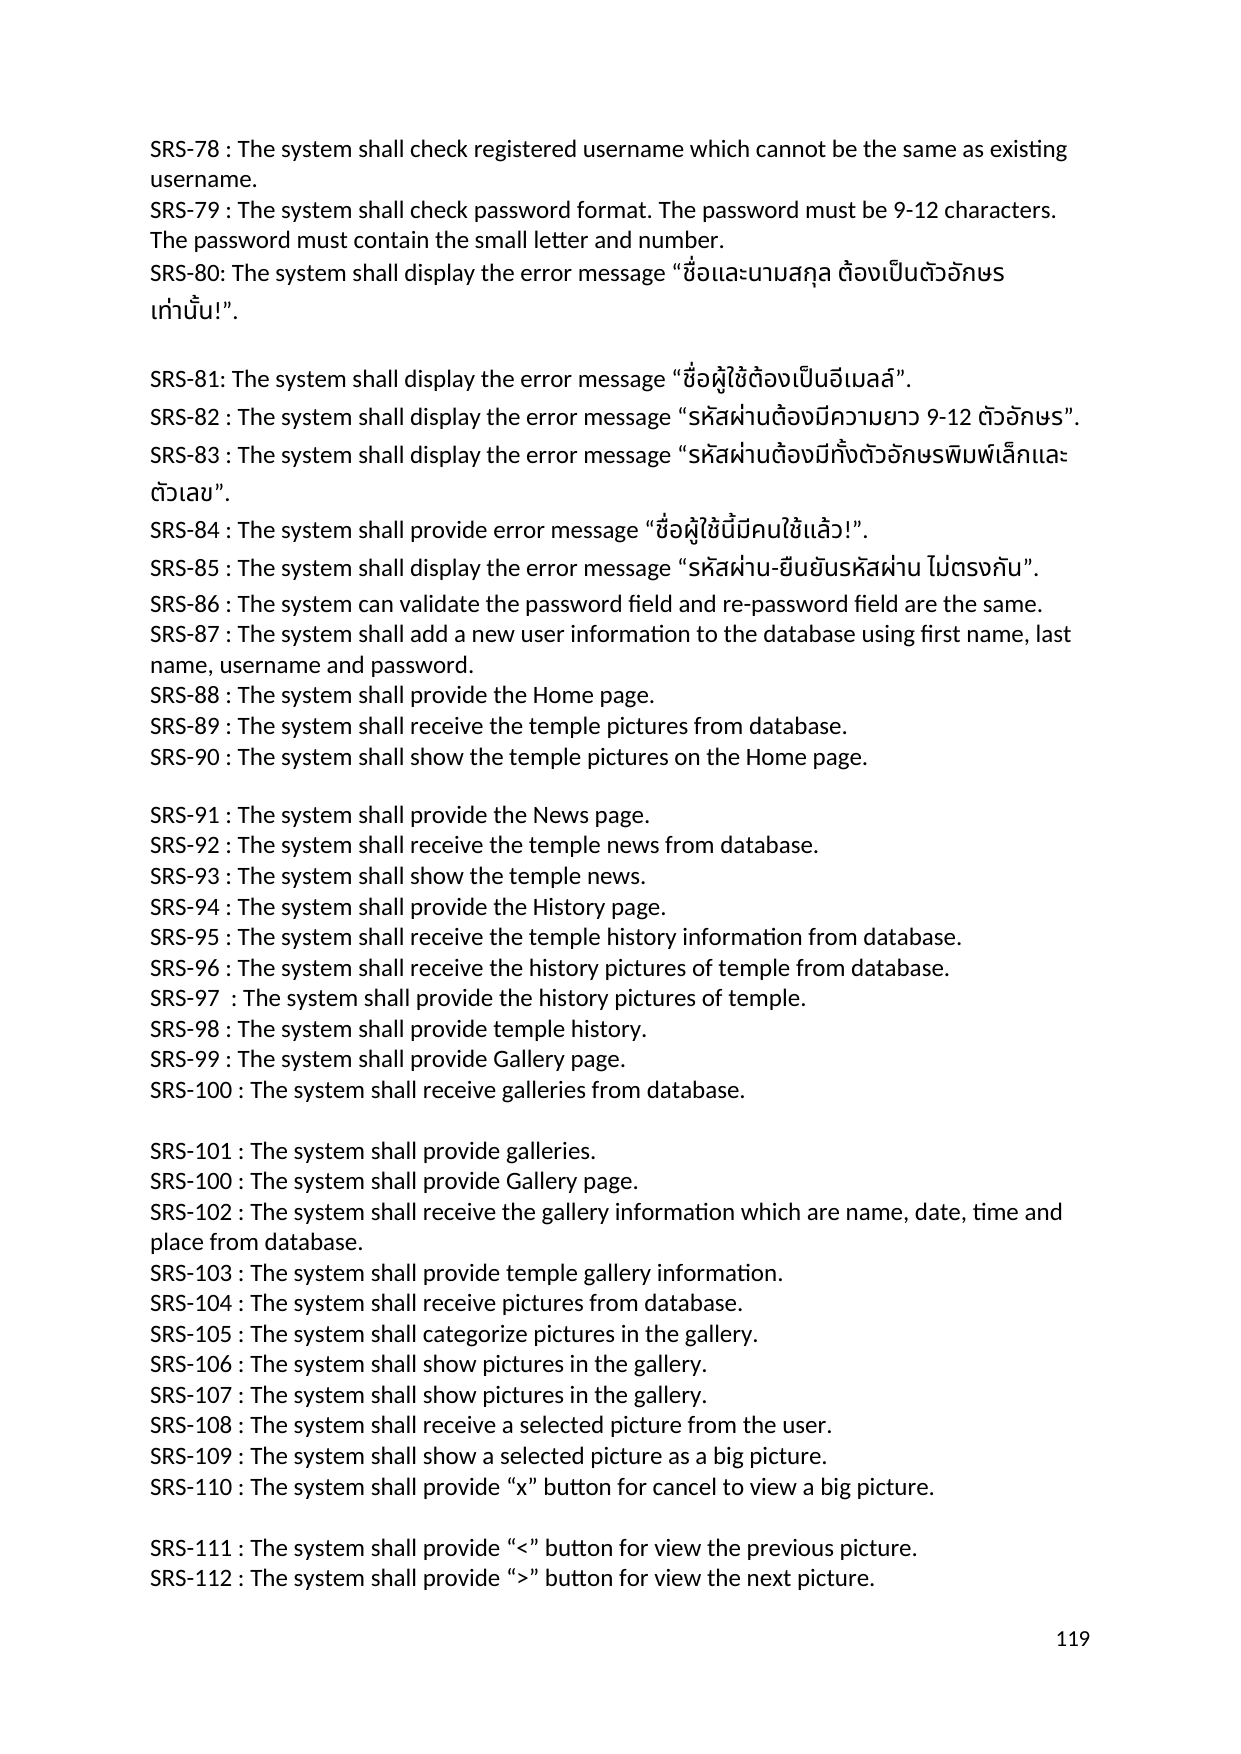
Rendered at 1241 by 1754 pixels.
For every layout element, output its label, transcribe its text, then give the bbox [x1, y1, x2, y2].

text SRS-87 : The system shall add a new user information to the database using first name, last name, username and password. [150, 618, 1090, 679]
text SRS-106 : The system shall show pictures in the gallery. [150, 1348, 1090, 1379]
text SRS-110 : The system shall provide “x” button for cancel to view a big picture. [150, 1471, 1090, 1501]
text SRS-100 : The system shall provide Gallery page. [150, 1165, 1090, 1196]
text SRS-103 : The system shall provide temple gallery information. [150, 1257, 1090, 1287]
text SRS-90 : The system shall show the temple pictures on the Home page. [150, 741, 1090, 771]
text SRS-97 : The system shall provide the history pictures of temple. [150, 982, 1090, 1013]
text SRS-105 : The system shall categorize pictures in the gallery. [150, 1318, 1090, 1348]
text SRS-79 : The system shall check password format. The password must be 9-12 characters. The password must contain the small letter and number. [150, 194, 1090, 255]
text SRS-107 : The system shall show pictures in the gallery. [150, 1379, 1090, 1409]
text SRS-86 : The system can validate the password field and re-password field are the same. [150, 588, 1090, 618]
text SRS-101 : The system shall provide galleries. [150, 1135, 1090, 1165]
text SRS-91 : The system shall provide the News page. [150, 799, 1090, 830]
text SRS-92 : The system shall receive the temple news from database. [150, 830, 1090, 860]
text SRS-93 : The system shall show the temple news. [150, 860, 1090, 891]
text SRS-95 : The system shall receive the temple history information from database. [150, 921, 1090, 952]
text SRS-98 : The system shall provide temple history. [150, 1013, 1090, 1043]
text SRS-100 : The system shall receive galleries from database. [150, 1074, 1090, 1104]
text SRS-102 : The system shall receive the gallery information which are name, date, time and place from database. [150, 1196, 1090, 1257]
text SRS-81: The system shall display the error message “ชื่อผู้ใช้ต้องเป็นอีเมลล์”. [150, 361, 1090, 399]
text SRS-94 : The system shall provide the History page. [150, 891, 1090, 921]
text SRS-80: The system shall display the error message “ชื่อและนามสกุล ต้องเป็นตัวอักษรเท่านั้น!”. [150, 255, 1090, 331]
text SRS-84 : The system shall provide error message “ชื่อผู้ใช้นี้มีคนใช้แล้ว!”. [150, 512, 1090, 550]
text SRS-111 : The system shall provide “<” button for view the previous picture. [150, 1532, 1090, 1562]
text SRS-88 : The system shall provide the Home page. [150, 679, 1090, 710]
text SRS-112 : The system shall provide “>” button for view the next picture. [150, 1562, 1090, 1593]
text SRS-82 : The system shall display the error message “รหัสผ่านต้องมีความยาว 9-12 ตัวอักษร”. [150, 399, 1090, 437]
text SRS-109 : The system shall show a selected picture as a big picture. [150, 1440, 1090, 1471]
text SRS-83 : The system shall display the error message “รหัสผ่านต้องมีทั้งตัวอักษรพิมพ์เล็กและตัวเลข”. [150, 437, 1090, 512]
text SRS-96 : The system shall receive the history pictures of temple from database. [150, 952, 1090, 982]
text SRS-108 : The system shall receive a selected picture from the user. [150, 1409, 1090, 1440]
text SRS-99 : The system shall provide Gallery page. [150, 1043, 1090, 1074]
text SRS-104 : The system shall receive pictures from database. [150, 1287, 1090, 1318]
text SRS-85 : The system shall display the error message “รหัสผ่าน-ยืนยันรหัสผ่าน ไม่ตรงกัน”. [150, 550, 1090, 588]
text SRS-78 : The system shall check registered username which cannot be the same as existing username. [150, 133, 1090, 194]
text SRS-89 : The system shall receive the temple pictures from database. [150, 710, 1090, 741]
